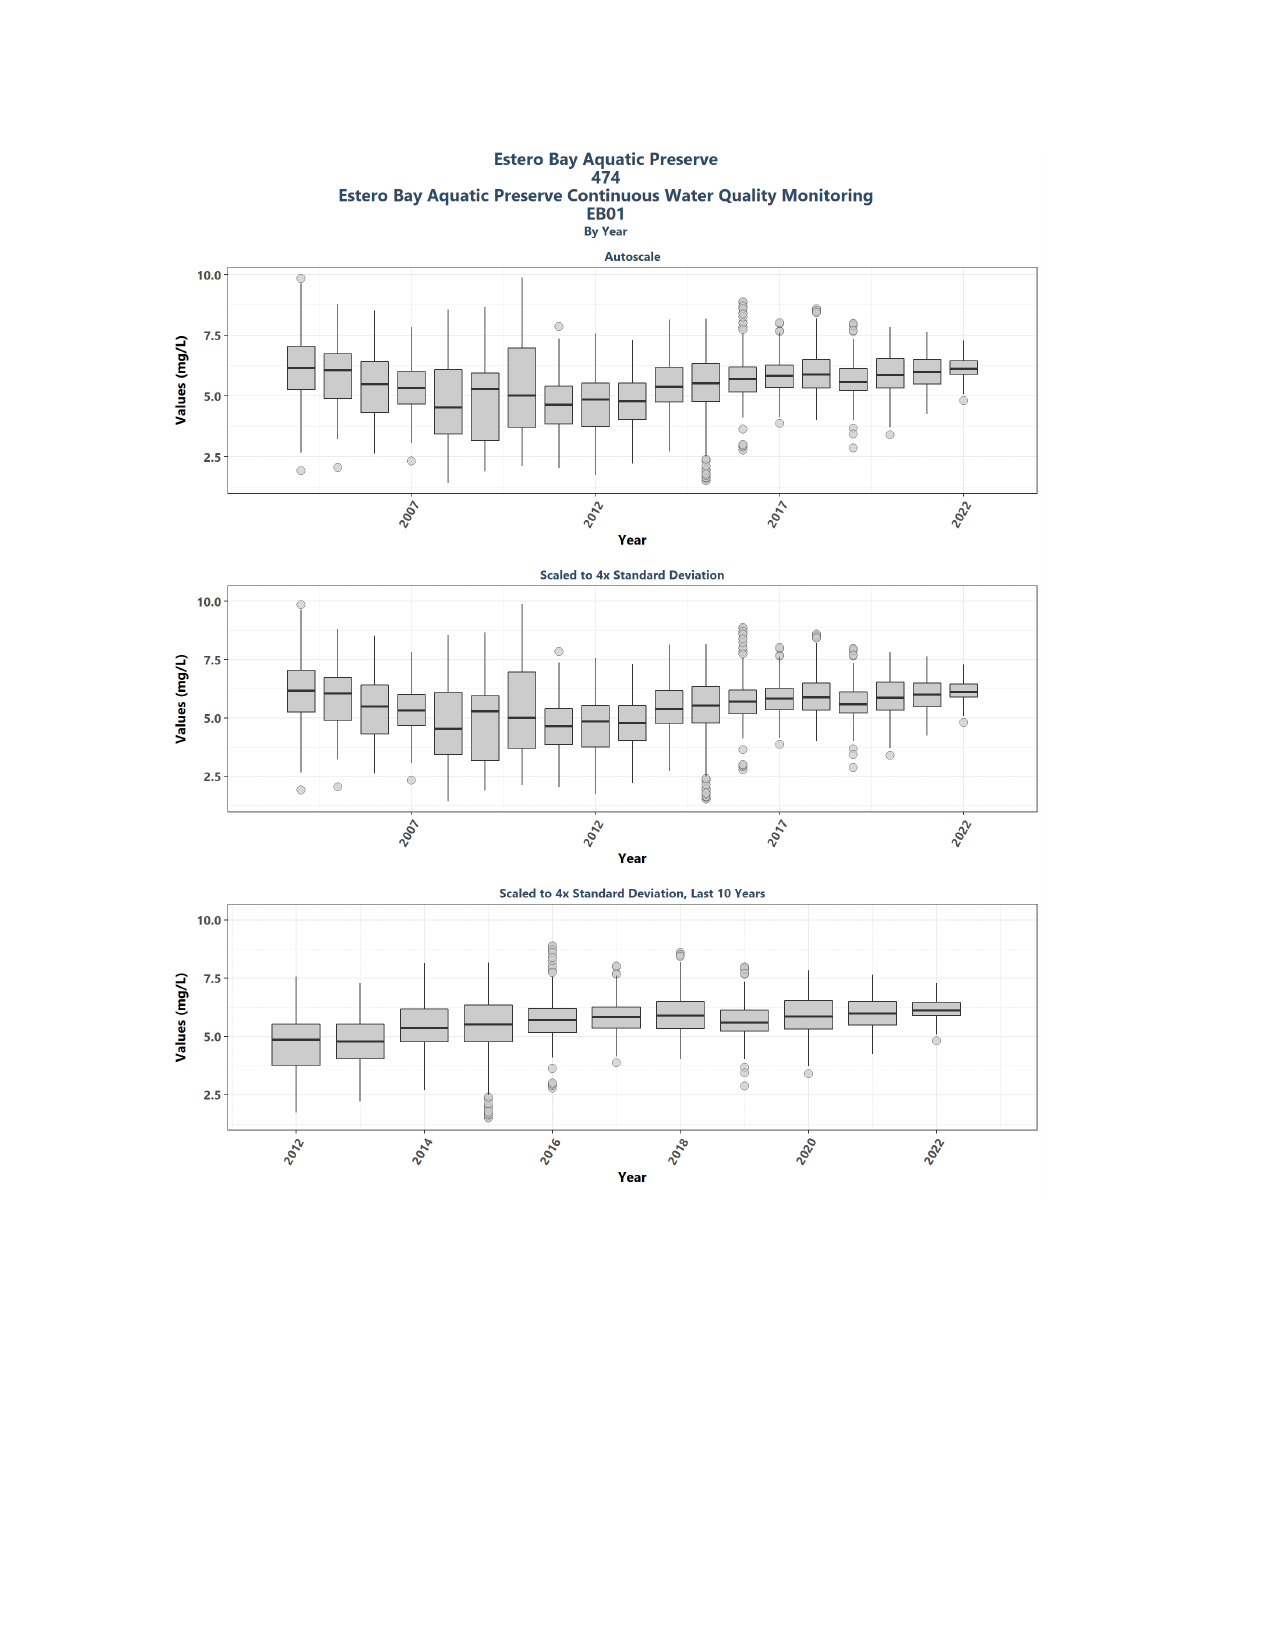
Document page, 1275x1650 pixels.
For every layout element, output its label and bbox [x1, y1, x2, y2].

picture [168, 150, 1044, 1200]
